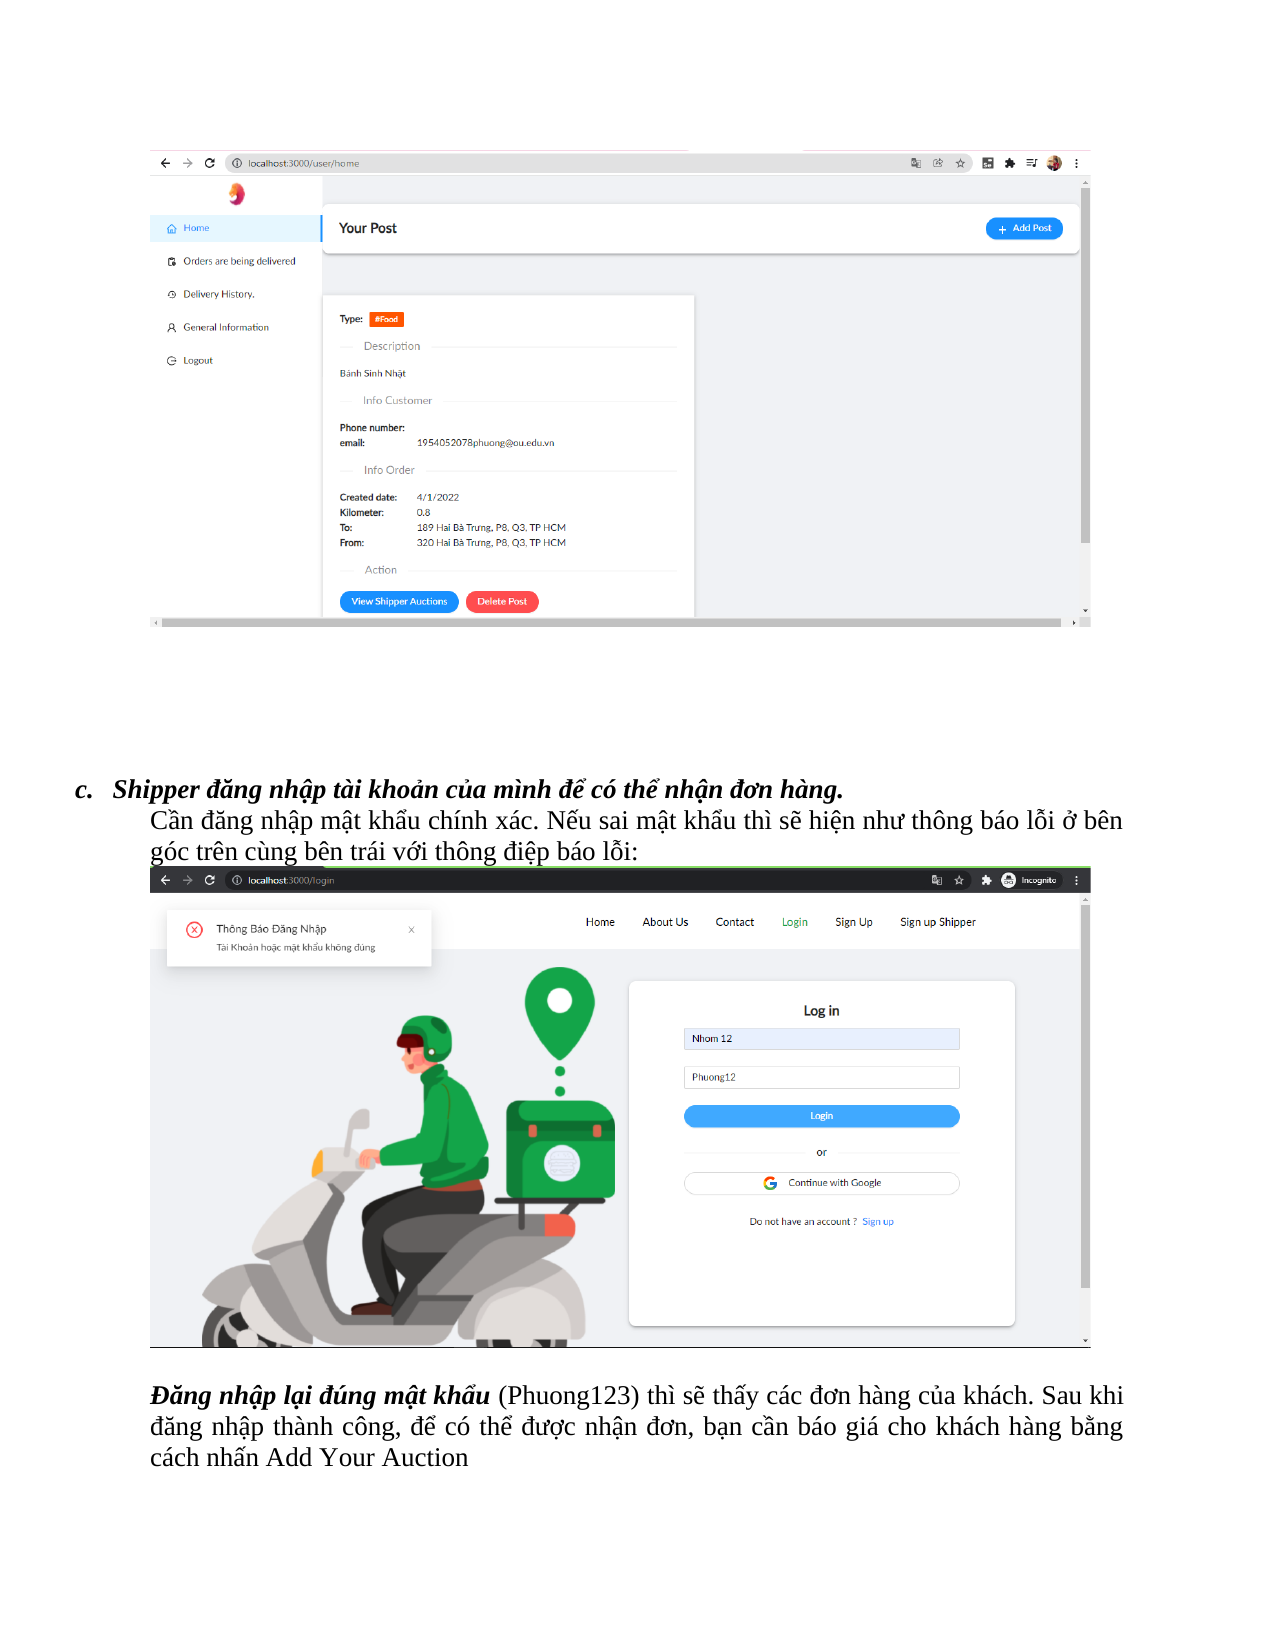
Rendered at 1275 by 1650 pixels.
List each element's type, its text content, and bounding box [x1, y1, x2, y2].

picture [150, 866, 1091, 1348]
text Đăng nhập lại đúng mật khẩu (Phuong123) thì sẽ thấy các đơn hàng của khách. Sau khi đăng nhập thành công, để có thể được nhận đơn, bạn cần báo giá cho khách hàng bằng cách nhấn Add Your Auction [150, 1379, 1125, 1472]
text Cần đăng nhập mật khẩu chính xác. Nếu sai mật khẩu thì sẽ hiện như thông báo lỗi ở bên góc trên cùng bên trái với thông điệp báo lỗi: [150, 804, 1125, 866]
picture [150, 150, 1091, 627]
list Shipper đăng nhập tài khoản của mình để có thể nhận đơn hàng. [75, 773, 1125, 804]
